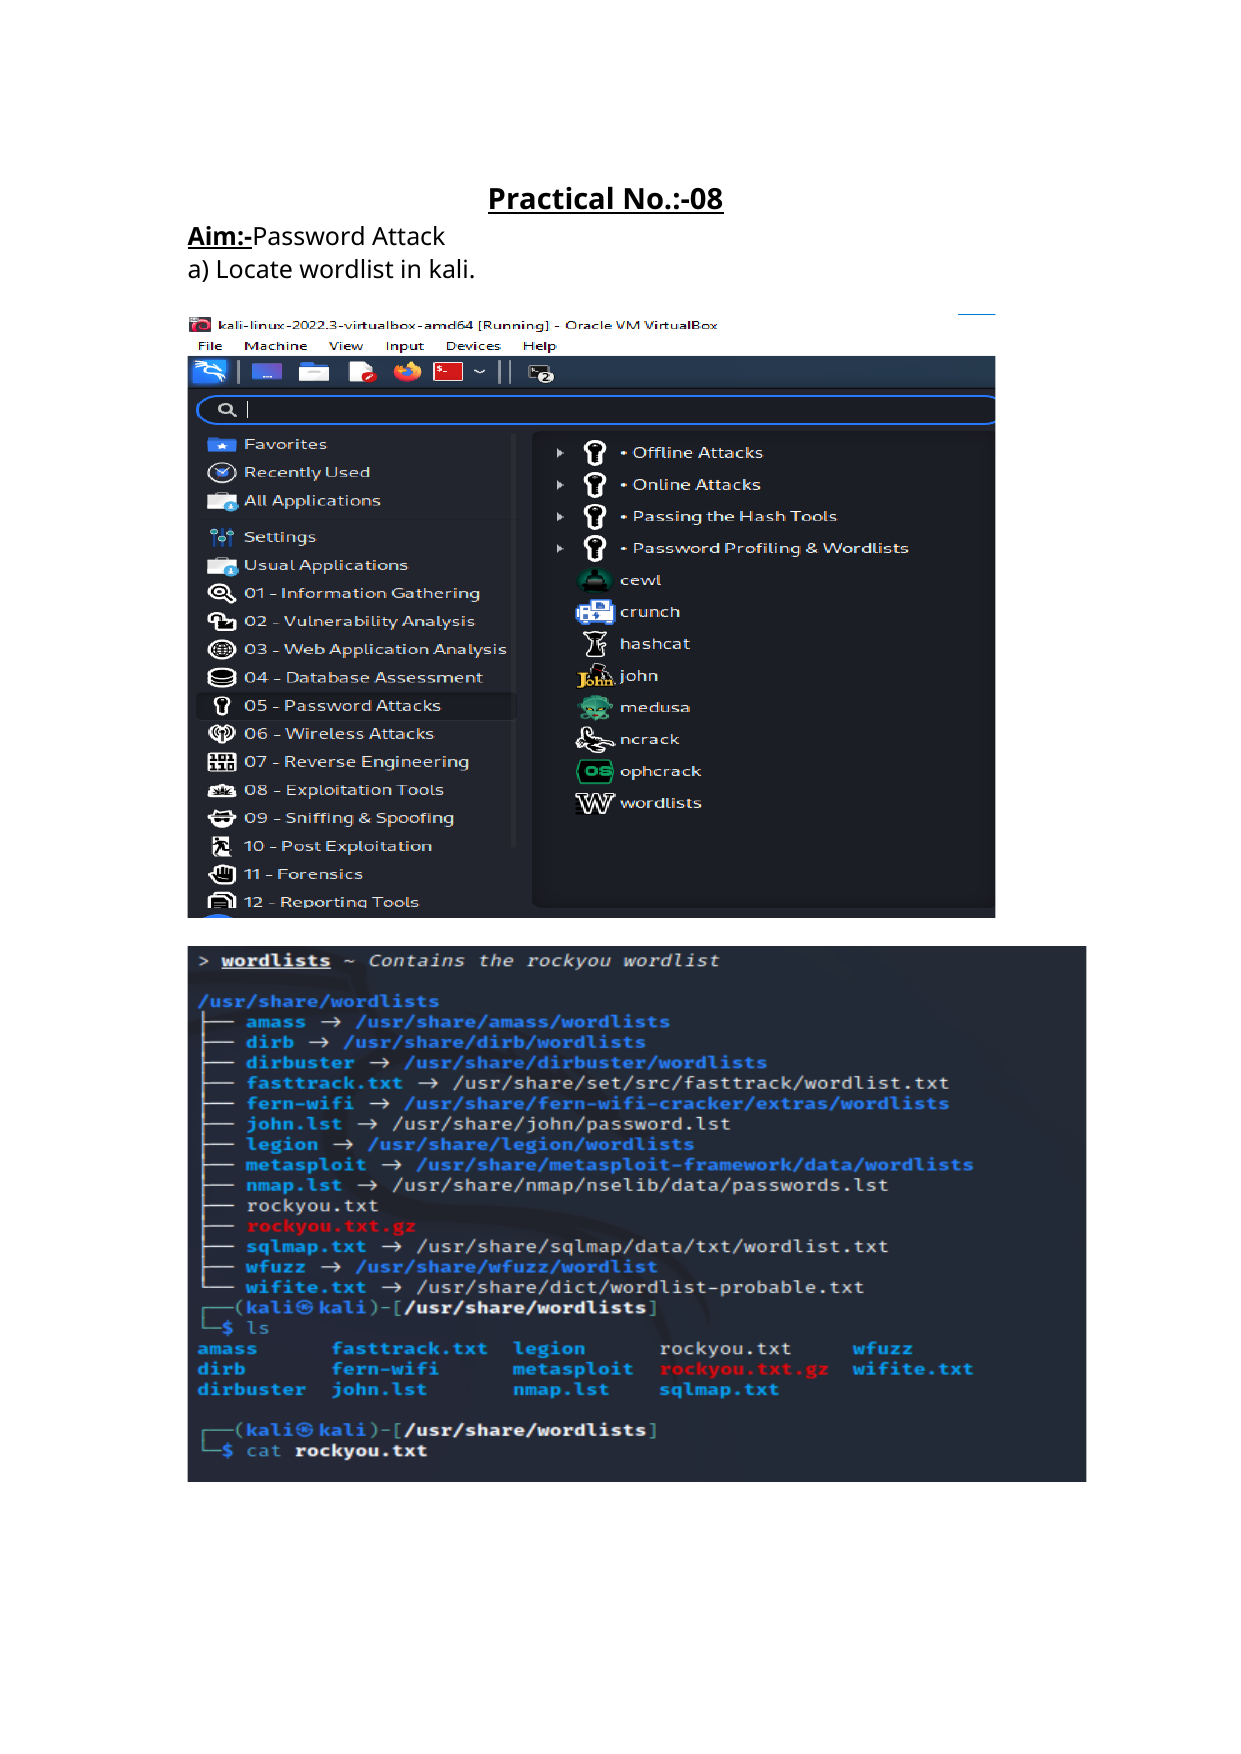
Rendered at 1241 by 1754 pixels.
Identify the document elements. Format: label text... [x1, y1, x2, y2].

picture [187, 314, 996, 918]
text a) Locate wordlist in kali. [187, 252, 1053, 286]
text Practical No.:-08 [337, 178, 1053, 218]
picture [187, 946, 1087, 1482]
text Aim:-Password Attack [187, 218, 1053, 252]
